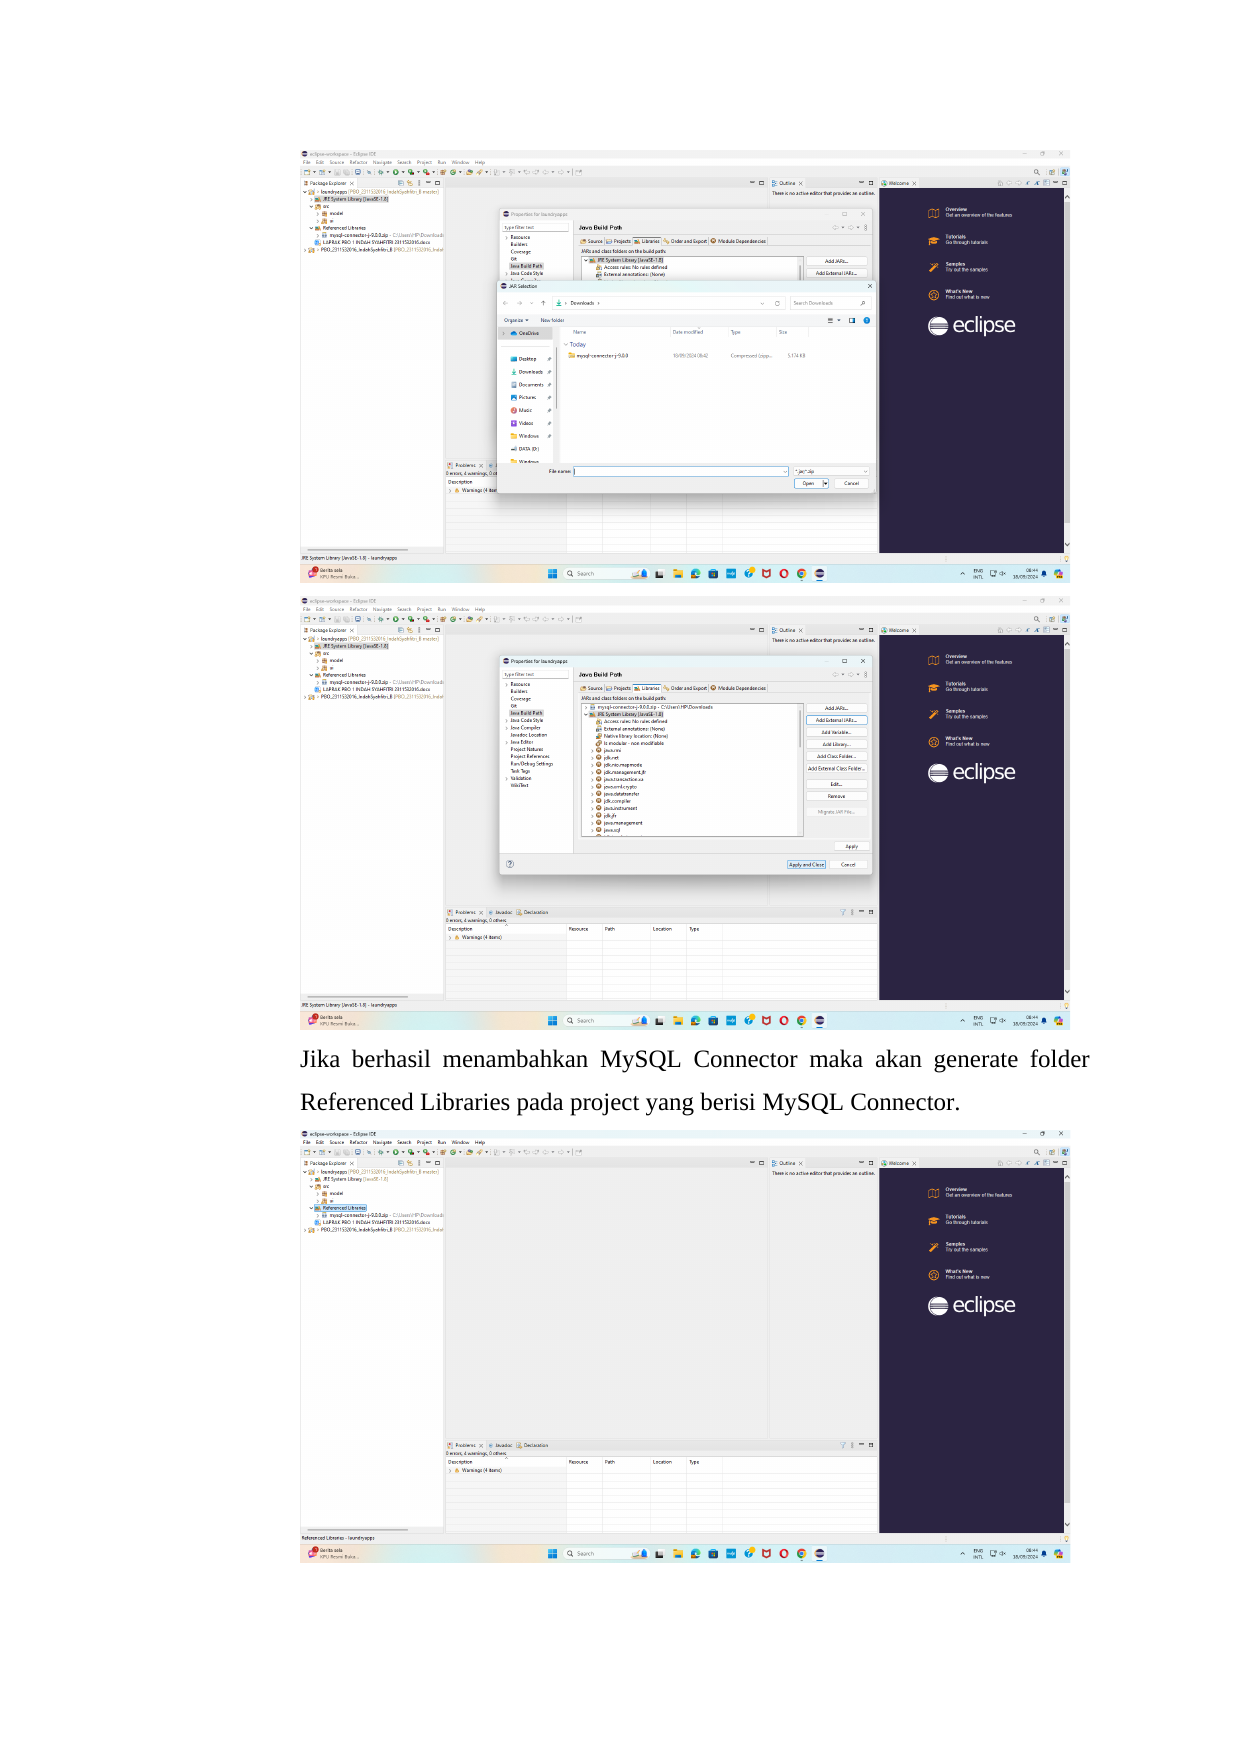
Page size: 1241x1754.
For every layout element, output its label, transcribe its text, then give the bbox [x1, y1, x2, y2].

picture [300, 596, 1071, 1030]
picture [300, 1130, 1071, 1563]
picture [300, 150, 1071, 583]
text Jika berhasil menambahkan MySQL Connector maka akan generate folder Referenced Libraries pada project yang berisi MySQL Connector. [300, 1044, 1090, 1116]
